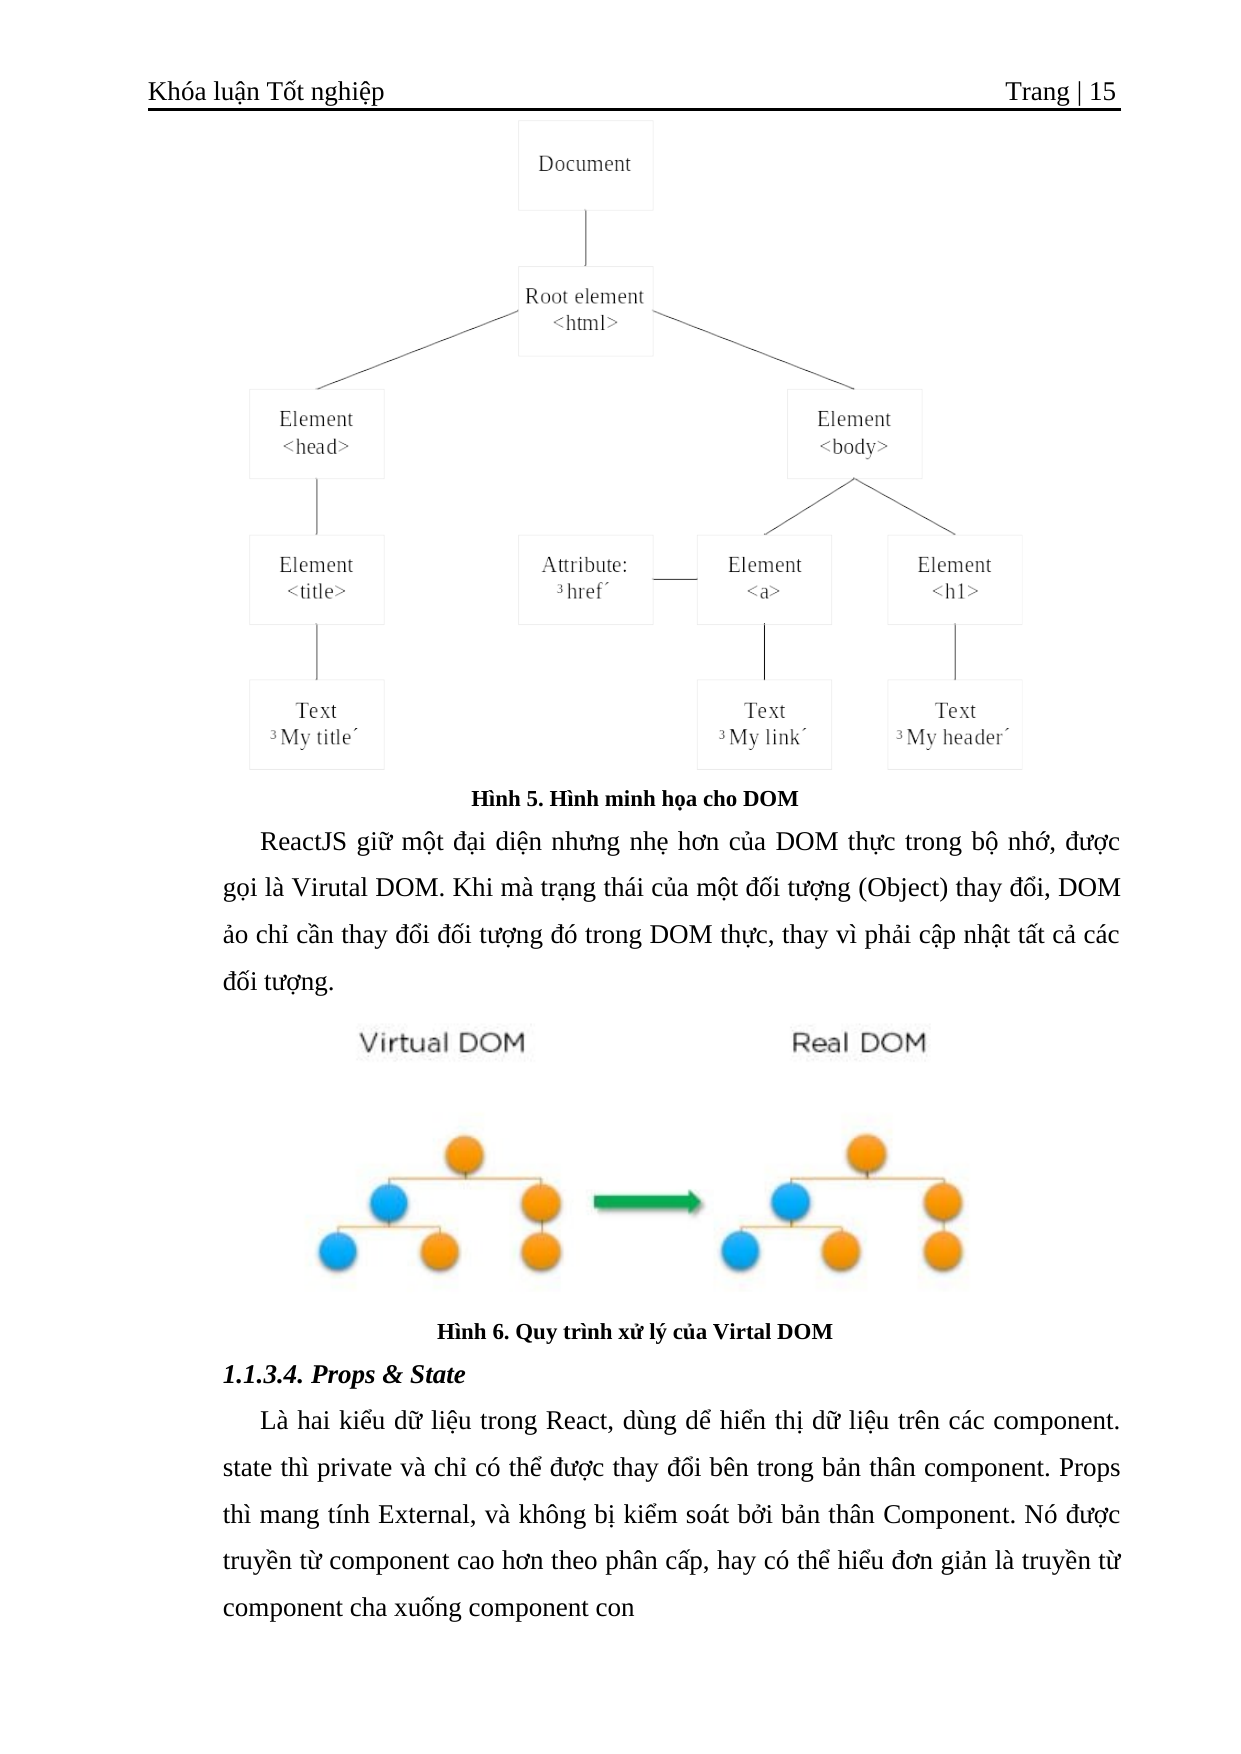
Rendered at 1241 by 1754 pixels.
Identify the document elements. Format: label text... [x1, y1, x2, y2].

text Hình 6. Quy trình xử lý của Virtal DOM [148, 1318, 1122, 1345]
list Props & State [223, 1358, 1122, 1389]
text ReactJS giữ một đại diện nhưng nhẹ hơn của DOM thực trong bộ nhớ, được gọi là Virutal DOM. Khi mà trạng thái của một đối tượng (Object) thay đổi, DOM ảo chỉ cần thay đổi đối tượng đó trong DOM thực, thay vì phải cập nhật tất cả các đối tượng. [223, 825, 1122, 996]
picture [280, 1011, 990, 1303]
text Hình 5. Hình minh họa cho DOM [148, 785, 1122, 812]
text Là hai kiểu dữ liệu trong React, dùng dể hiển thị dữ liệu trên các component. state thì private và chỉ có thể được thay đổi bên trong bản thân component. Props thì mang tính External, và không bị kiểm soát bởi bản thân Component. Nó được truyền từ component cao hơn theo phân cấp, hay có thể hiểu đơn giản là truyền từ component cha xuống component con [223, 1404, 1122, 1622]
